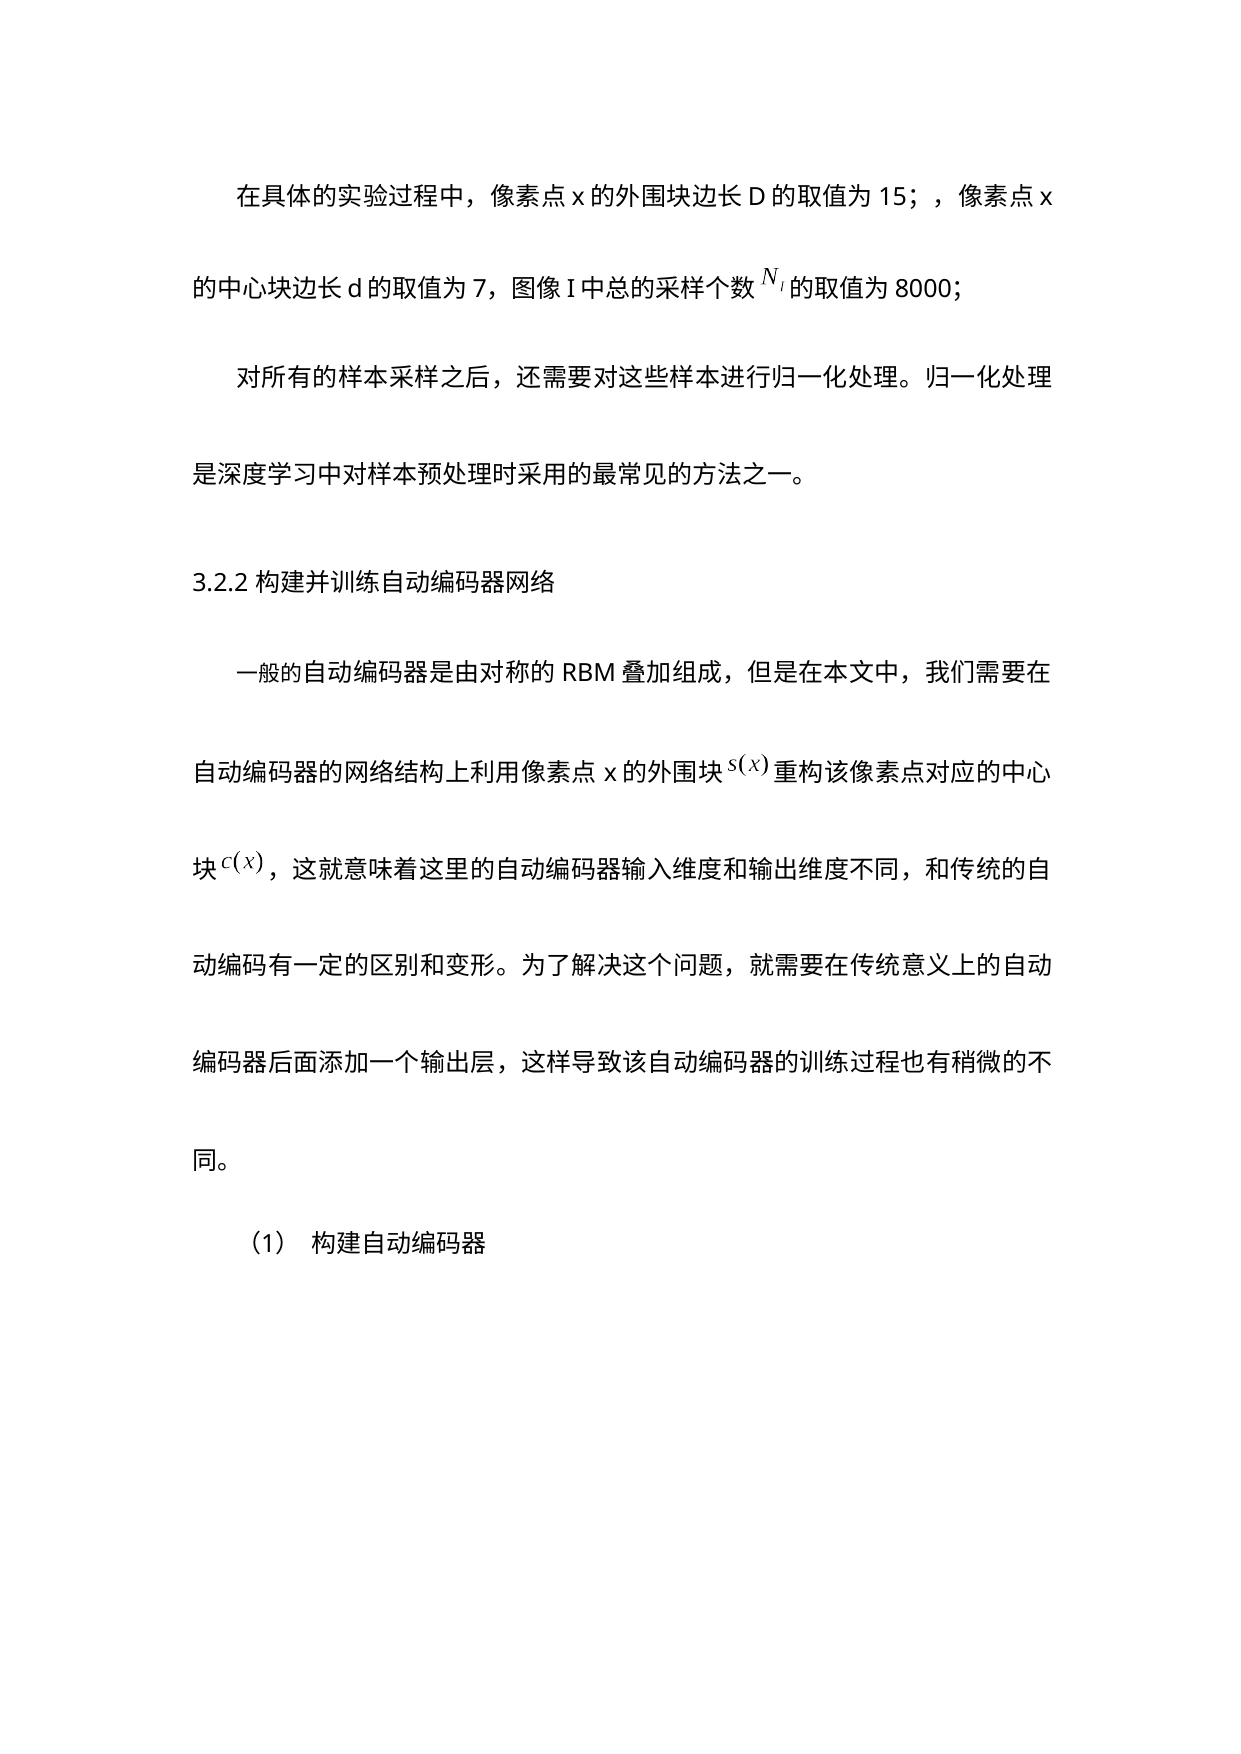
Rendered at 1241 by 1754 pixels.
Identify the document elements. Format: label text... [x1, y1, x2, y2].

text 一般的自动编码器是由对称的RBM叠加组成，但是在本文中，我们需要在自动编码器的网络结构上利用像素点x的外围块重构该像素点对应的中心块，这就意味着这里的自动编码器输入维度和输出维度不同，和传统的自动编码有一定的区别和变形。为了解决这个问题，就需要在传统意义上的自动编码器后面添加一个输出层，这样导致该自动编码器的训练过程也有稍微的不同。 [192, 638, 1053, 1191]
text 对所有的样本采样之后，还需要对这些样本进行归一化处理。归一化处理是深度学习中对样本预处理时采用的最常见的方法之一。 [192, 343, 1053, 505]
list 构建自动编码器 [236, 1209, 1053, 1274]
subtitle 3.2.2 构建并训练自动编码器网络 [192, 548, 1053, 613]
text 在具体的实验过程中，像素点x的外围块边长D的取值为15；，像素点x的中心块边长d的取值为7，图像I中总的采样个数的取值为8000； [192, 162, 1053, 324]
